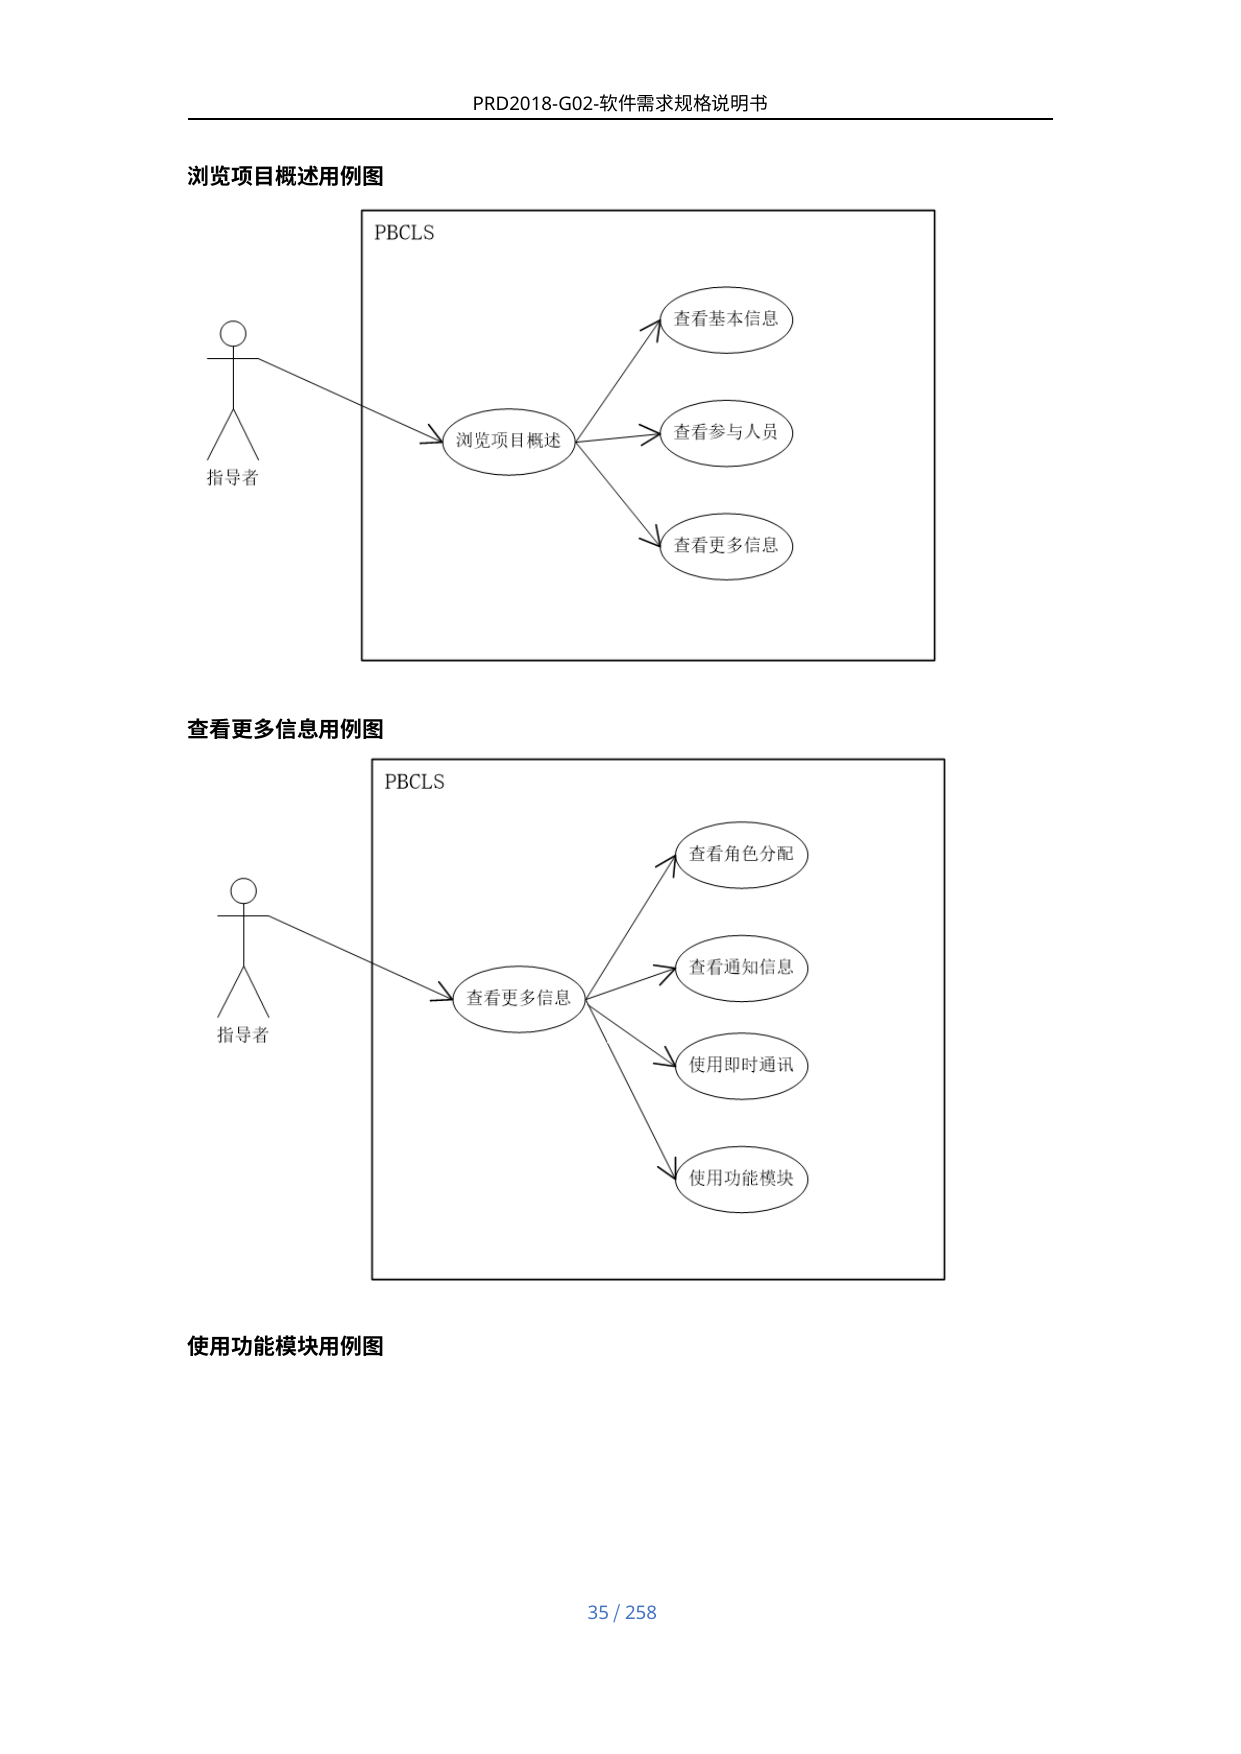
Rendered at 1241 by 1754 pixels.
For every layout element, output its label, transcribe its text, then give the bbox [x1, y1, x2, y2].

text 查看更多信息用例图 [187, 711, 1053, 744]
text 浏览项目概述用例图 [187, 159, 1053, 191]
picture [187, 743, 971, 1304]
picture [187, 191, 981, 687]
text 使用功能模块用例图 [187, 1329, 1053, 1361]
